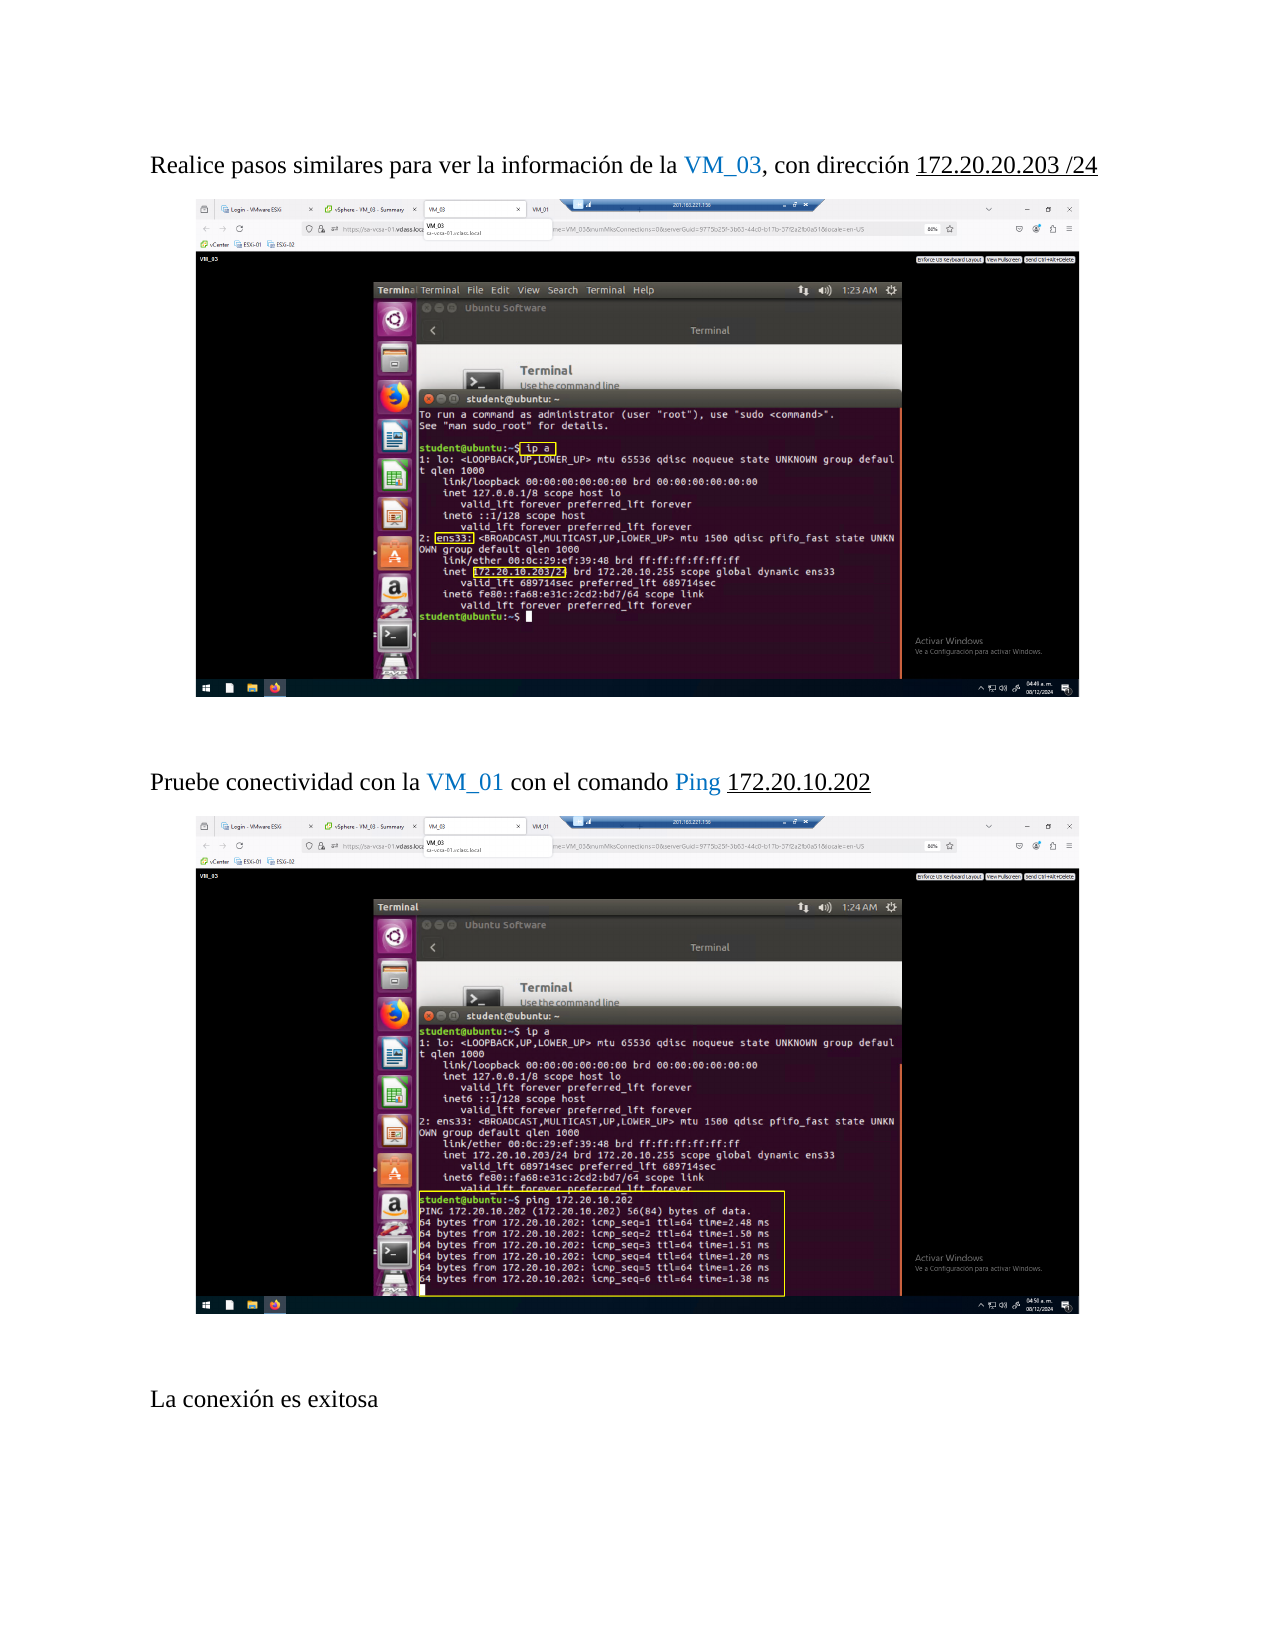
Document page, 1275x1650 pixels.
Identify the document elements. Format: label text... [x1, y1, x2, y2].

text Realice pasos similares para ver la información de la VM_03, con dirección 172.20.20.203 /24 [150, 150, 1125, 179]
text Pruebe conectividad con la VM_01 con el comando Ping 172.20.10.202 [150, 767, 1125, 796]
text La conexión es exitosa [150, 1384, 1125, 1413]
picture [195, 816, 1080, 1314]
picture [195, 199, 1080, 697]
